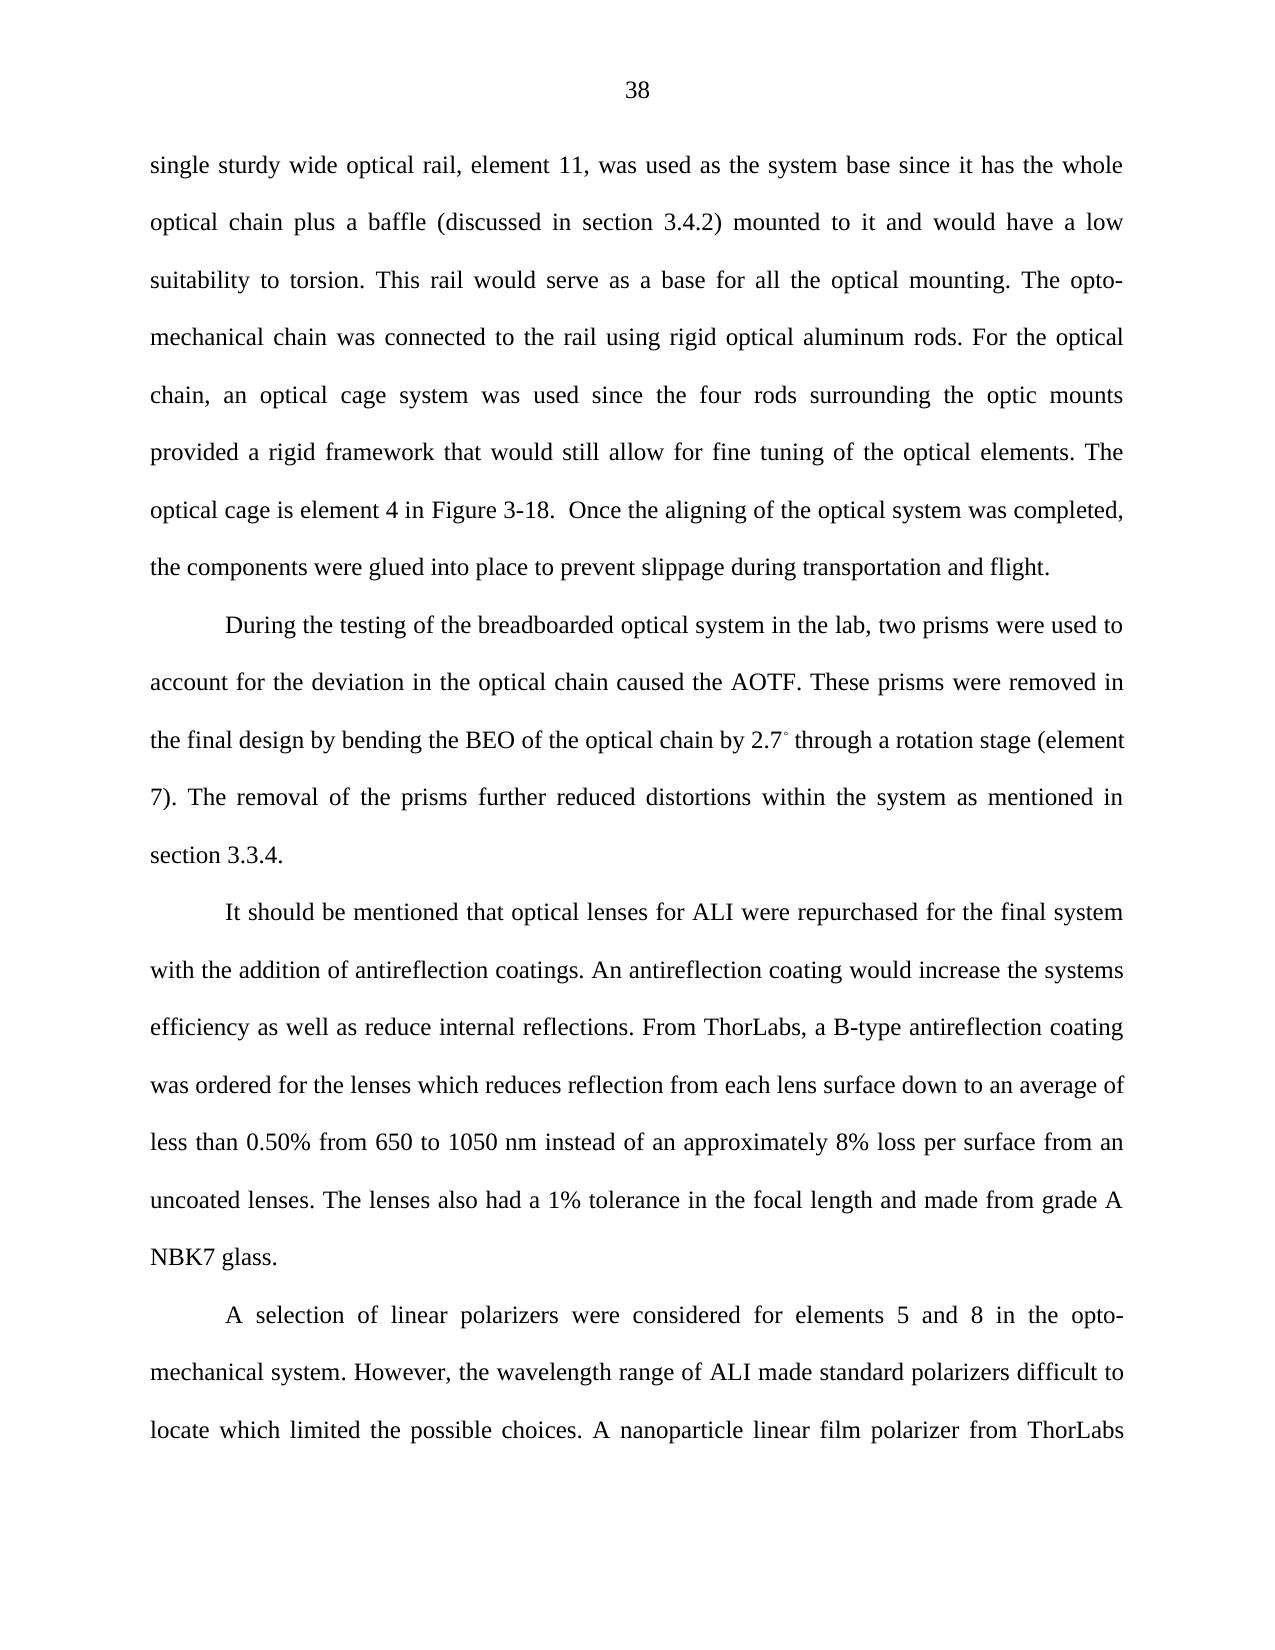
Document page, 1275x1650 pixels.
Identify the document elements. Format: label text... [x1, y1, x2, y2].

text It should be mentioned that optical lenses for ALI were repurchased for the final system with the addition of antireflection coatings. An antireflection coating would increase the systems efficiency as well as reduce internal reflections. From ThorLabs, a B-type antireflection coating was ordered for the lenses which reduces reflection from each lens surface down to an average of less than 0.50% from 650 to 1050 nm instead of an approximately 8% loss per surface from an uncoated lenses. The lenses also had a 1% tolerance in the focal length and made from grade A NBK7 glass. [150, 897, 1125, 1271]
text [150, 150, 1125, 581]
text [150, 1300, 1125, 1444]
text During the testing of the breadboarded optical system in the lab, two prisms were used to account for the deviation in the optical chain caused the AOTF. These prisms were removed in the final design by bending the BEO of the optical chain by 2.7◦ through a rotation stage (element 7). The removal of the prisms further reduced distortions within the system as mentioned in section 3.3.4. [150, 610, 1125, 869]
